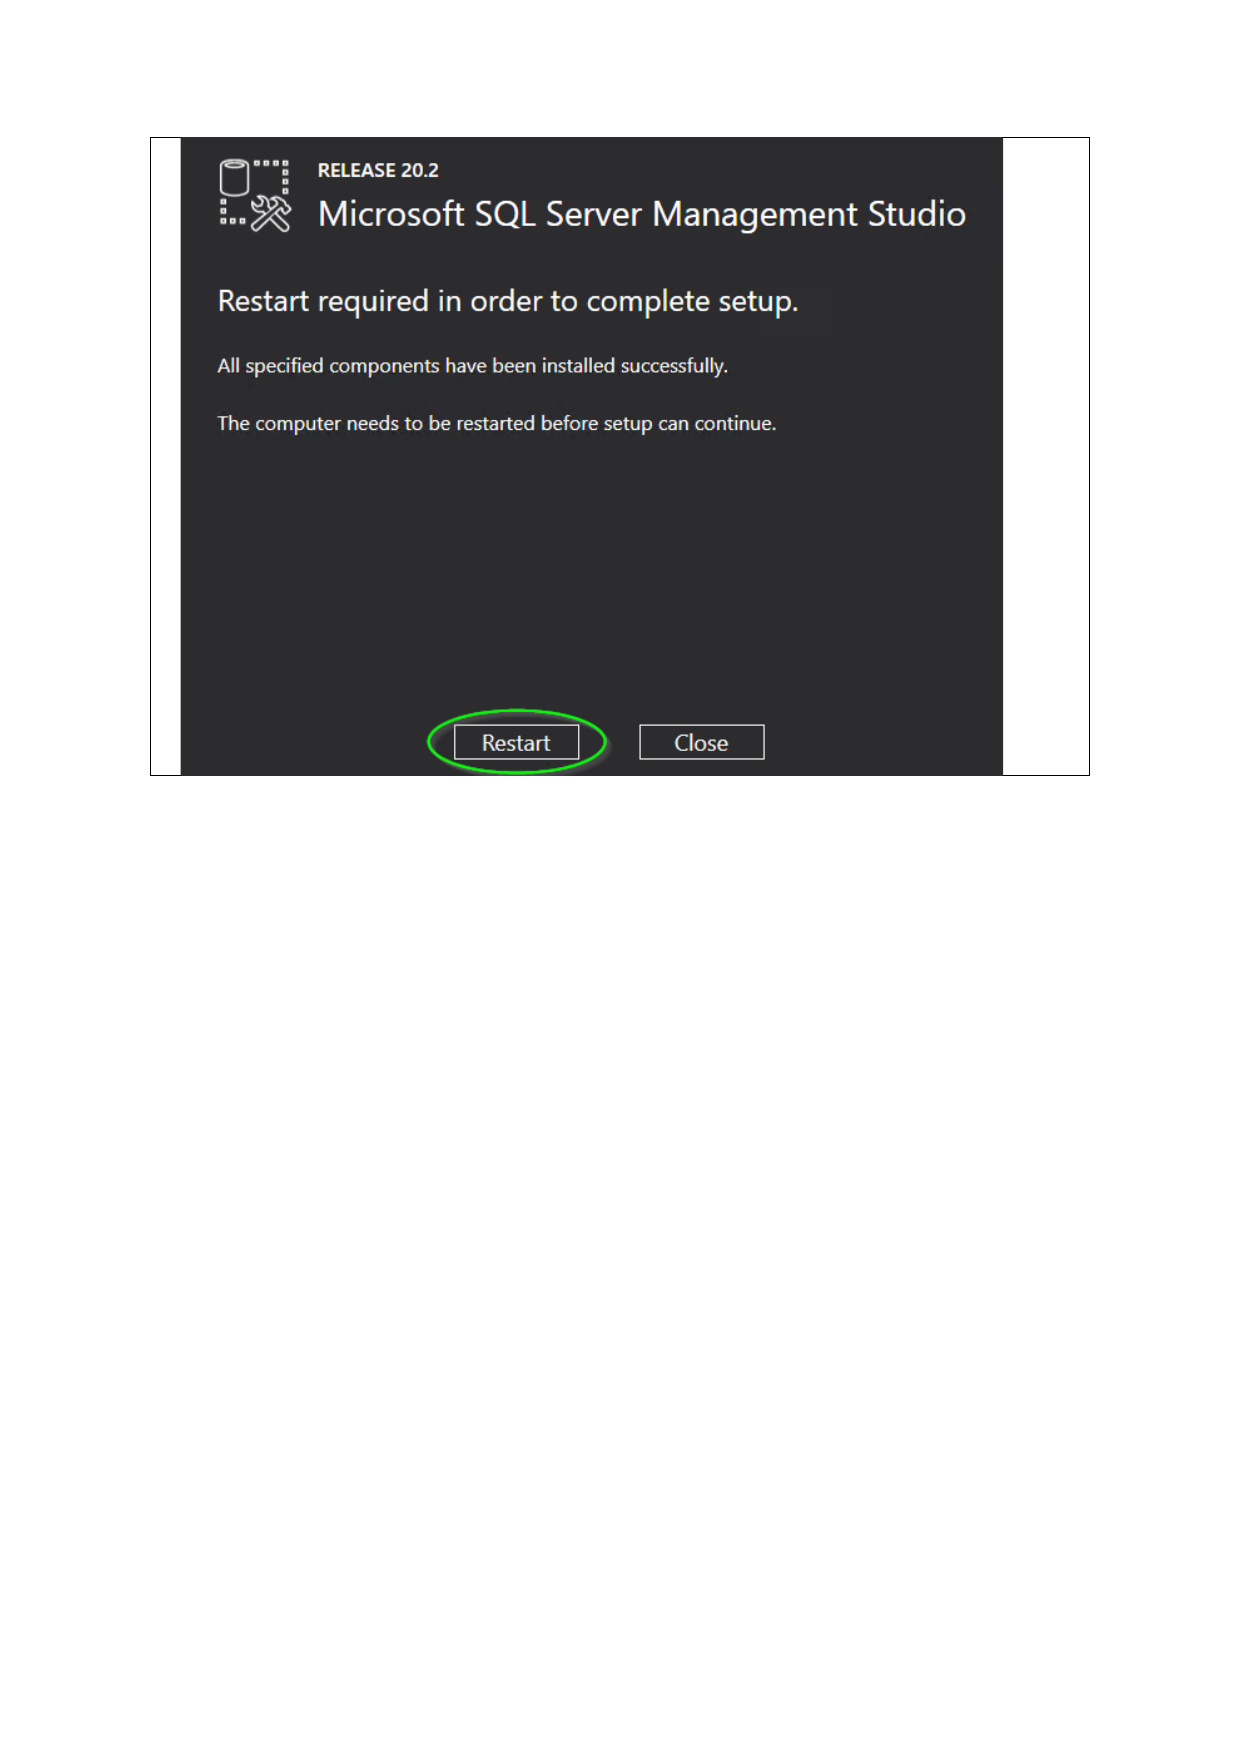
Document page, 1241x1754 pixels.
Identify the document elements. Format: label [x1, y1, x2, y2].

table_header [151, 138, 180, 775]
table_header [1004, 138, 1089, 775]
